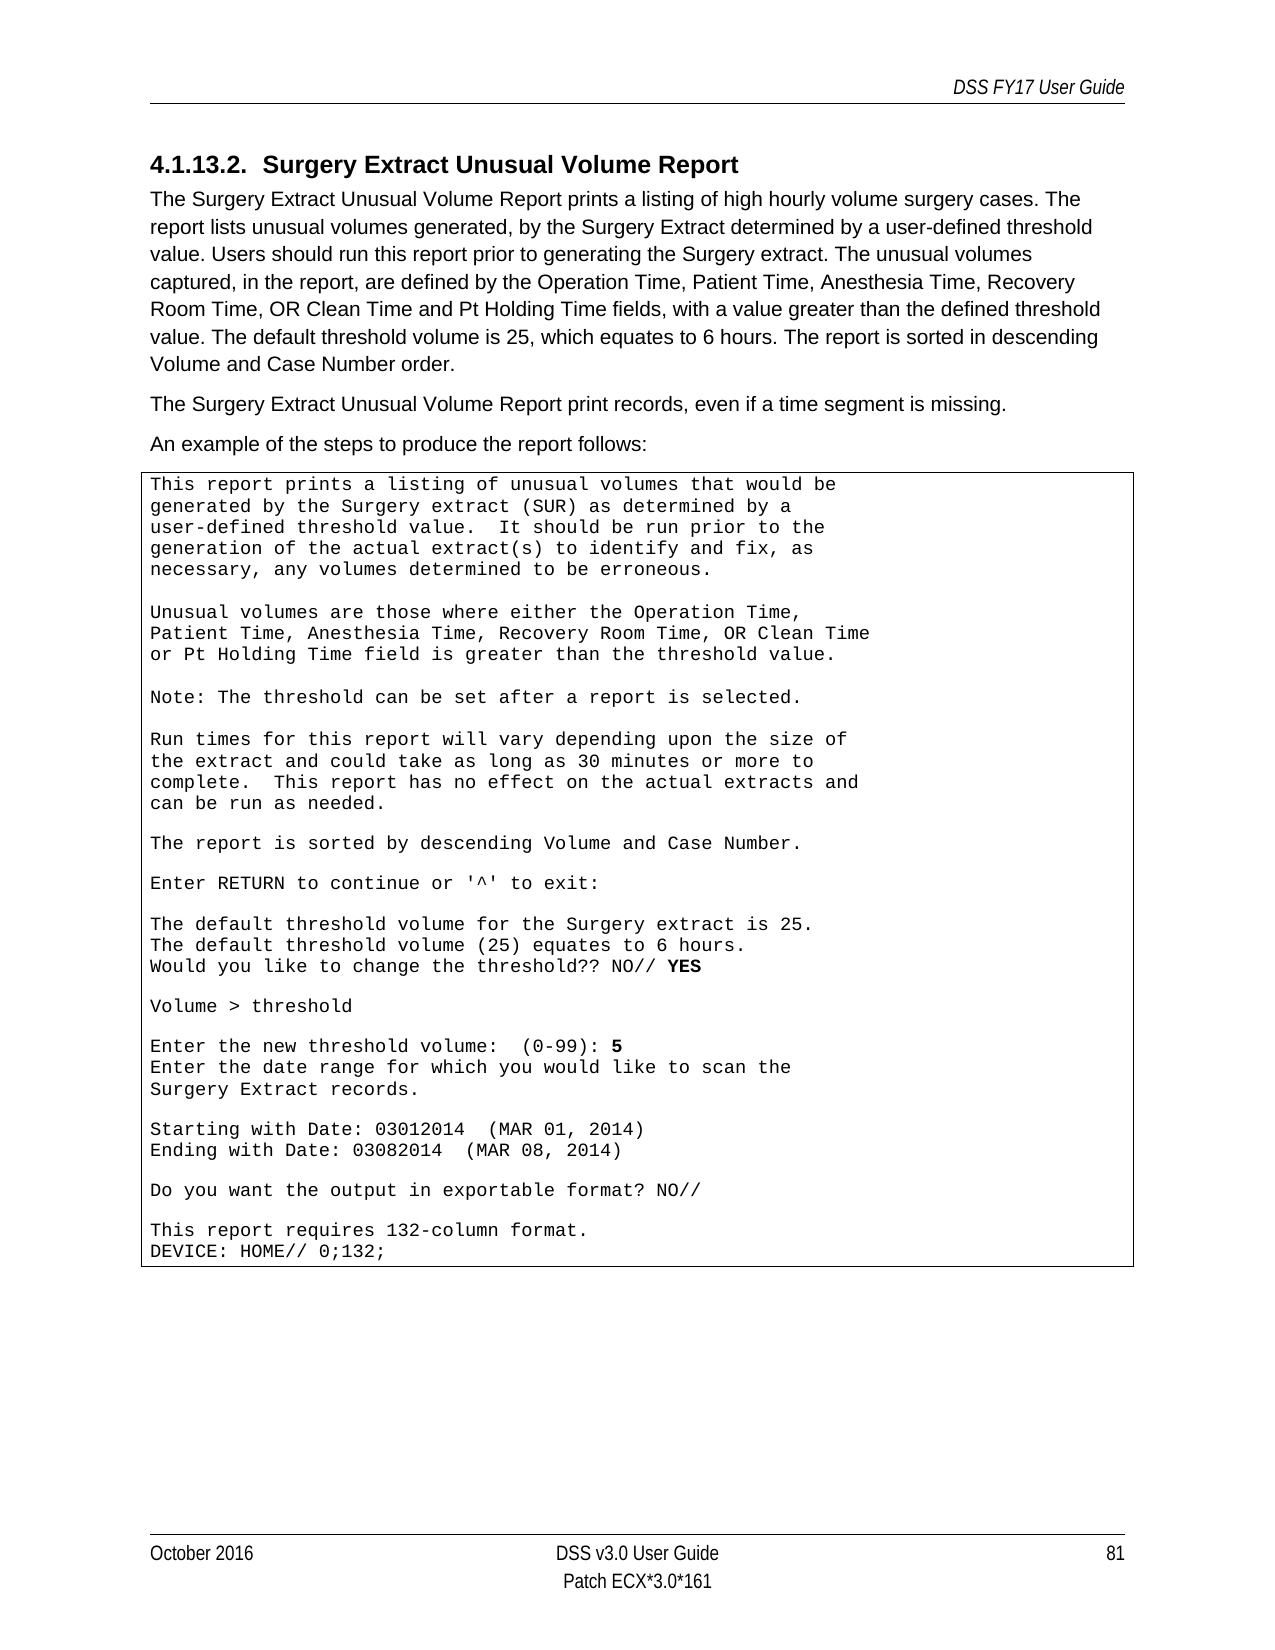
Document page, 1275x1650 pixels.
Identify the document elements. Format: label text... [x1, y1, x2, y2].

text This report prints a listing of unusual volumes that would be [142, 473, 1133, 496]
text complete. This report has no effect on the actual extracts and [150, 773, 1125, 794]
text Patient Time, Anesthesia Time, Recovery Room Time, OR Clean Time [150, 624, 1125, 645]
text Ending with Date: 03082014 (MAR 08, 2014) [150, 1141, 1125, 1162]
text Run times for this report will vary depending upon the size of [150, 730, 1125, 751]
text the extract and could take as long as 30 minutes or more to [150, 751, 1125, 773]
text Volume > threshold [150, 997, 1125, 1018]
text The Surgery Extract Unusual Volume Report print records, even if a time segment is missing. [150, 392, 1125, 416]
text Unusual volumes are those where either the Operation Time, [150, 603, 1125, 624]
text DEVICE: HOME// 0;132; [142, 1239, 1133, 1266]
text Starting with Date: 03012014 (MAR 01, 2014) [150, 1119, 1125, 1141]
text This report requires 132-column format. [150, 1221, 1125, 1239]
text The default threshold volume for the Surgery extract is 25. [150, 914, 1125, 936]
text The default threshold volume (25) equates to 6 hours. [150, 936, 1125, 957]
text Do you want the output in exportable format? NO// [150, 1181, 1125, 1202]
text necessary, any volumes determined to be erroneous. [150, 560, 1125, 581]
text Note: The threshold can be set after a report is selected. [150, 688, 1125, 709]
text Enter RETURN to continue or '^' to exit: [150, 874, 1125, 895]
text The report is sorted by descending Volume and Case Number. [150, 834, 1125, 855]
text Would you like to change the threshold?? NO// YES [150, 957, 1125, 978]
text The Surgery Extract Unusual Volume Report prints a listing of high hourly volume surgery cases. The report lists unusual volumes generated, by the Surgery Extract determined by a user-defined threshold value. Users should run this report prior to generating the Surgery extract. The unusual volumes captured, in the report, are defined by the Operation Time, Patient Time, Anesthesia Time, Recovery Room Time, OR Clean Time and Pt Holding Time fields, with a value greater than the defined threshold value. The default threshold volume is 25, which equates to 6 hours. The report is sorted in descending Volume and Case Number order. [150, 187, 1125, 376]
subtitle Surgery Extract Unusual Volume Report [150, 150, 1125, 179]
text Enter the date range for which you would like to scan the [150, 1058, 1125, 1079]
text can be run as needed. [150, 794, 1125, 815]
text Enter the new threshold volume: (0-99): 5 [150, 1037, 1125, 1058]
text Surgery Extract records. [150, 1079, 1125, 1101]
text An example of the steps to produce the report follows: [150, 432, 1125, 456]
text generation of the actual extract(s) to identify and fix, as [150, 539, 1125, 560]
text user-defined threshold value. It should be run prior to the [150, 518, 1125, 539]
text generated by the Surgery extract (SUR) as determined by a [150, 496, 1125, 518]
text or Pt Holding Time field is greater than the threshold value. [150, 645, 1125, 666]
